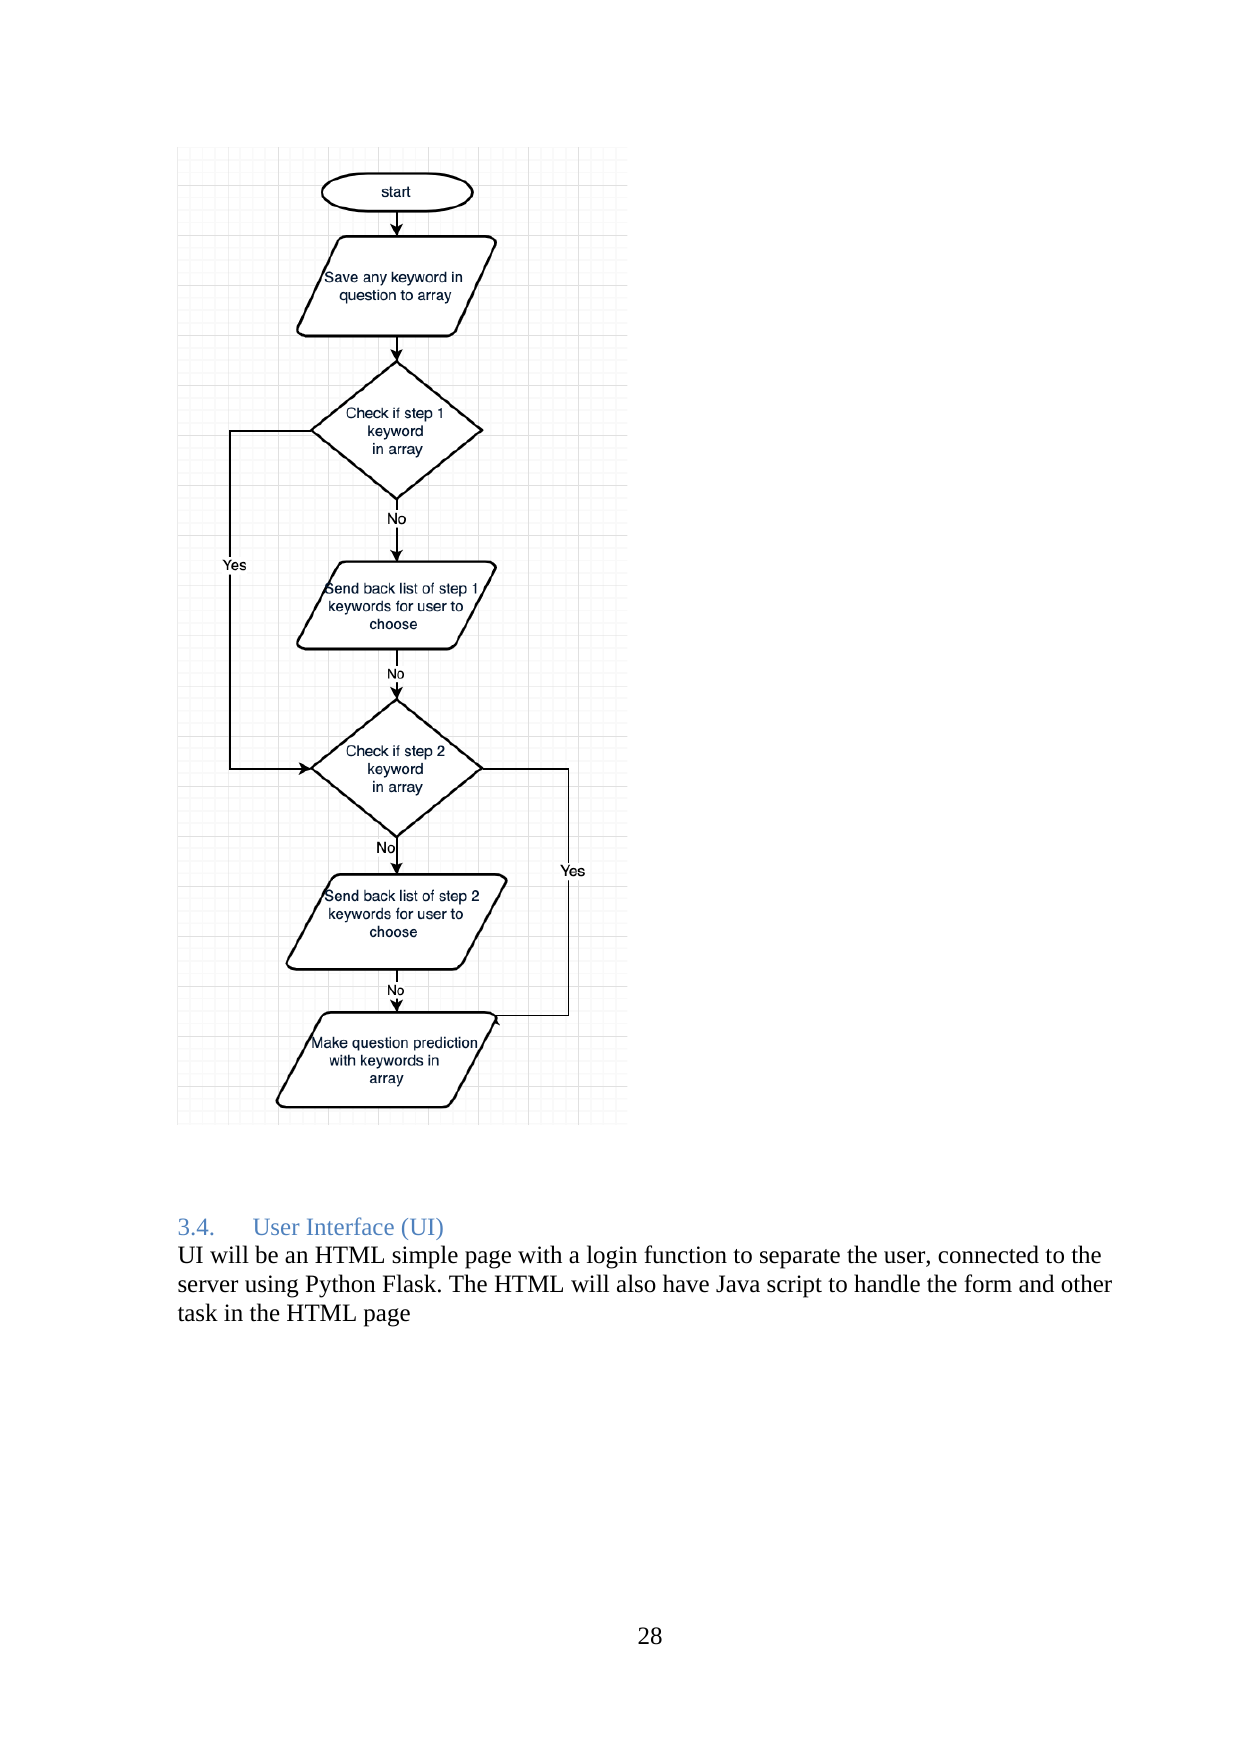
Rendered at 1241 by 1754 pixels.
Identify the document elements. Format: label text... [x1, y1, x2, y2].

picture [177, 147, 628, 1125]
subtitle User Interface (UI) [177, 1212, 1122, 1240]
text UI will be an HTML simple page with a login function to separate the user, connected to the server using Python Flask. The HTML will also have Java script to handle the form and other task in the HTML page [177, 1240, 1122, 1327]
